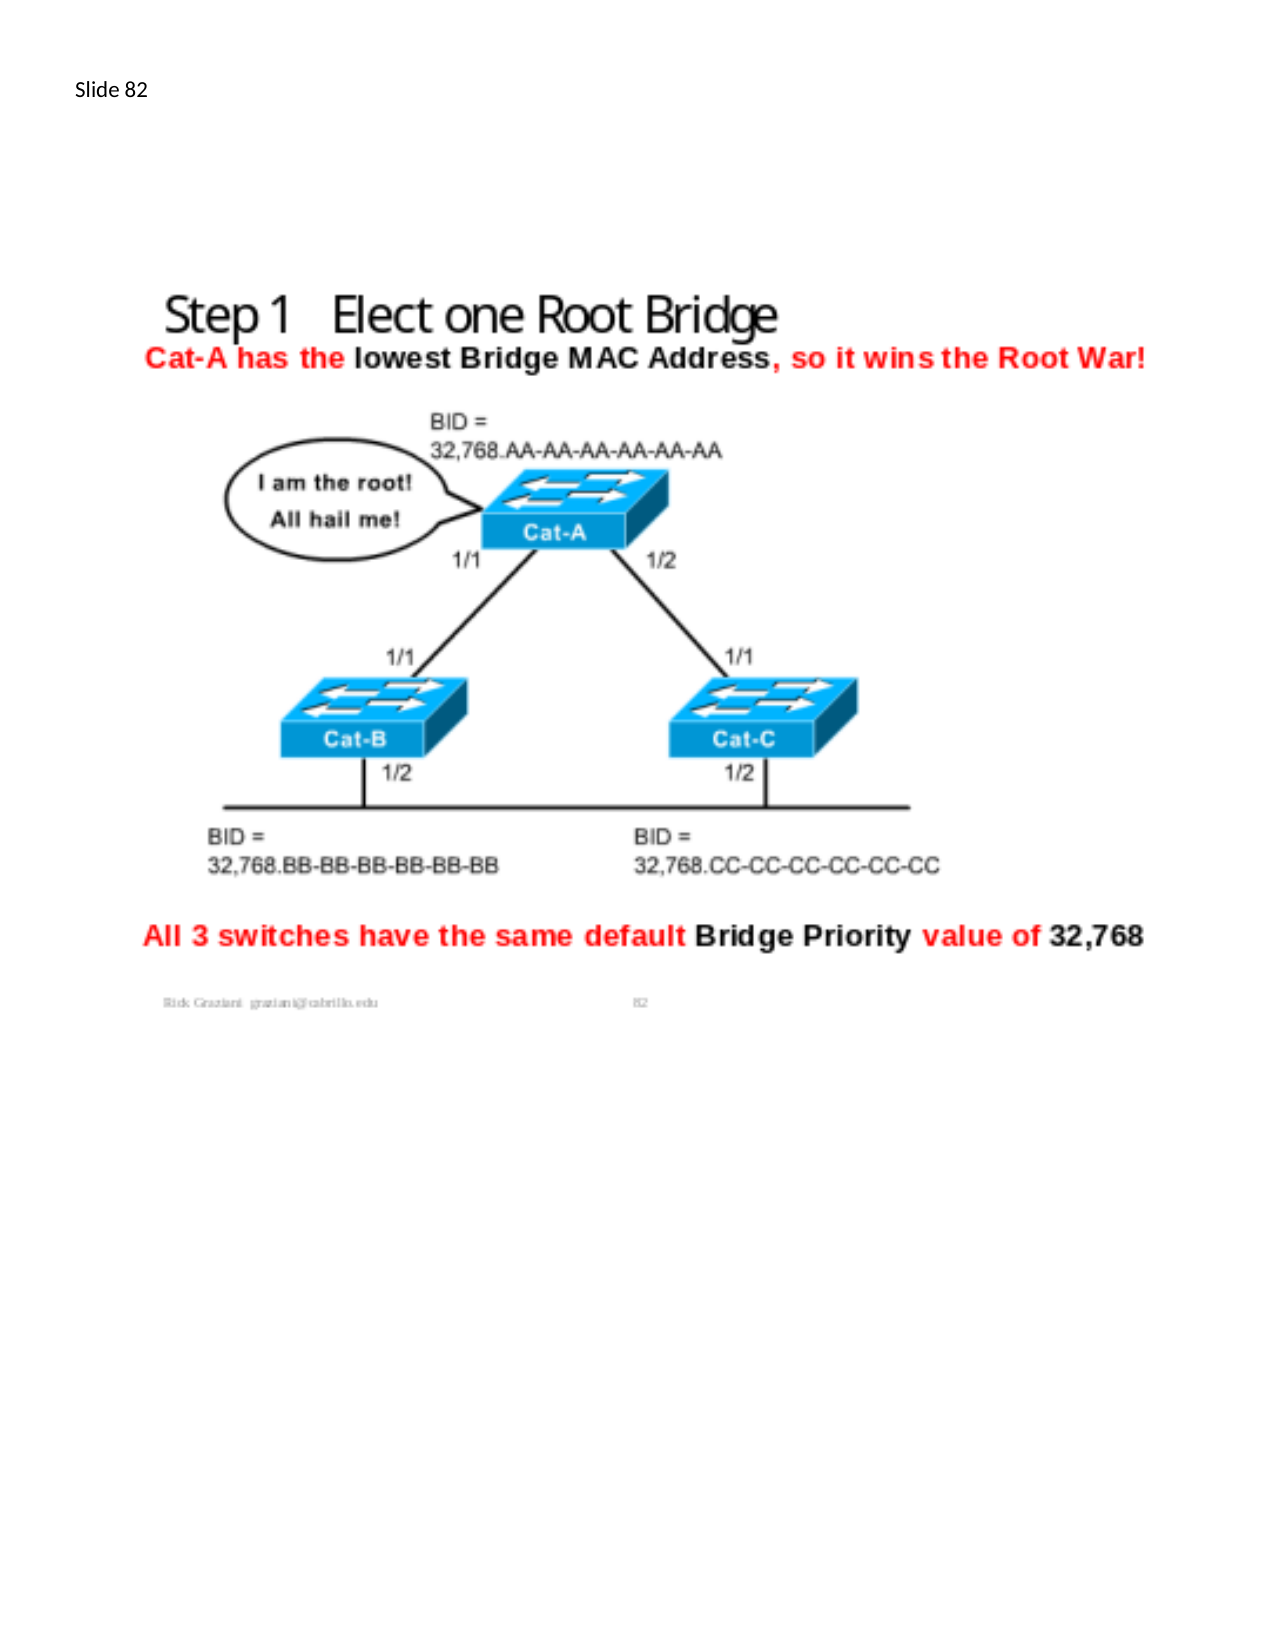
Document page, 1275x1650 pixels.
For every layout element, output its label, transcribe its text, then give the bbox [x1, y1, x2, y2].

text Slide 82 [75, 75, 1200, 103]
